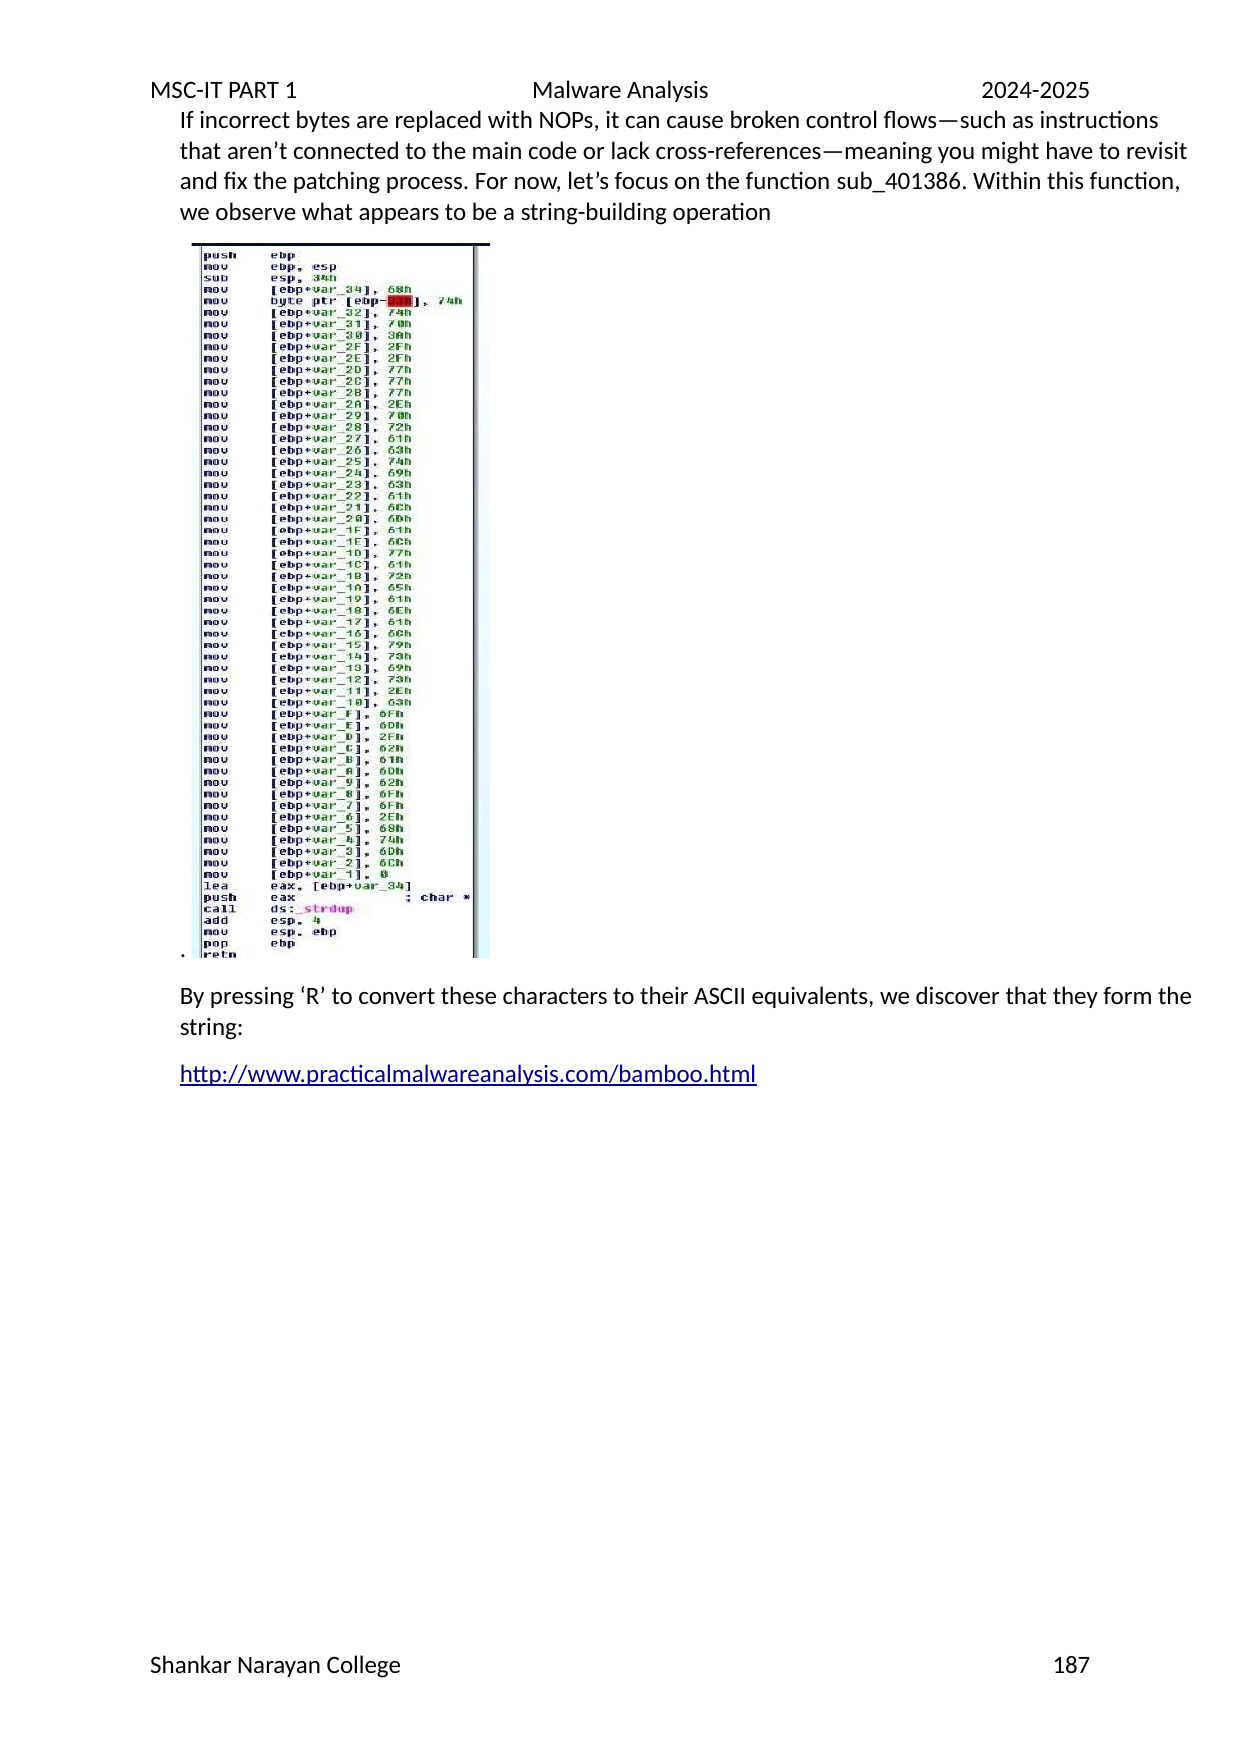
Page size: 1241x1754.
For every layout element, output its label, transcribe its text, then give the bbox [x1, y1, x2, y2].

picture [191, 243, 491, 958]
text http://www.practicalmalwareanalysis.com/bamboo.html [179, 1058, 1198, 1088]
text By pressing ‘R’ to convert these characters to their ASCII equivalents, we discover that they form the string: [179, 980, 1198, 1041]
text If incorrect bytes are replaced with NOPs, it can cause broken control flows—such as instructions that aren’t connected to the main code or lack cross-references—meaning you might have to revisit and fix the patching process. For now, let’s focus on the function sub_401386. Within this function, we observe what appears to be a string-building operation [179, 104, 1198, 226]
